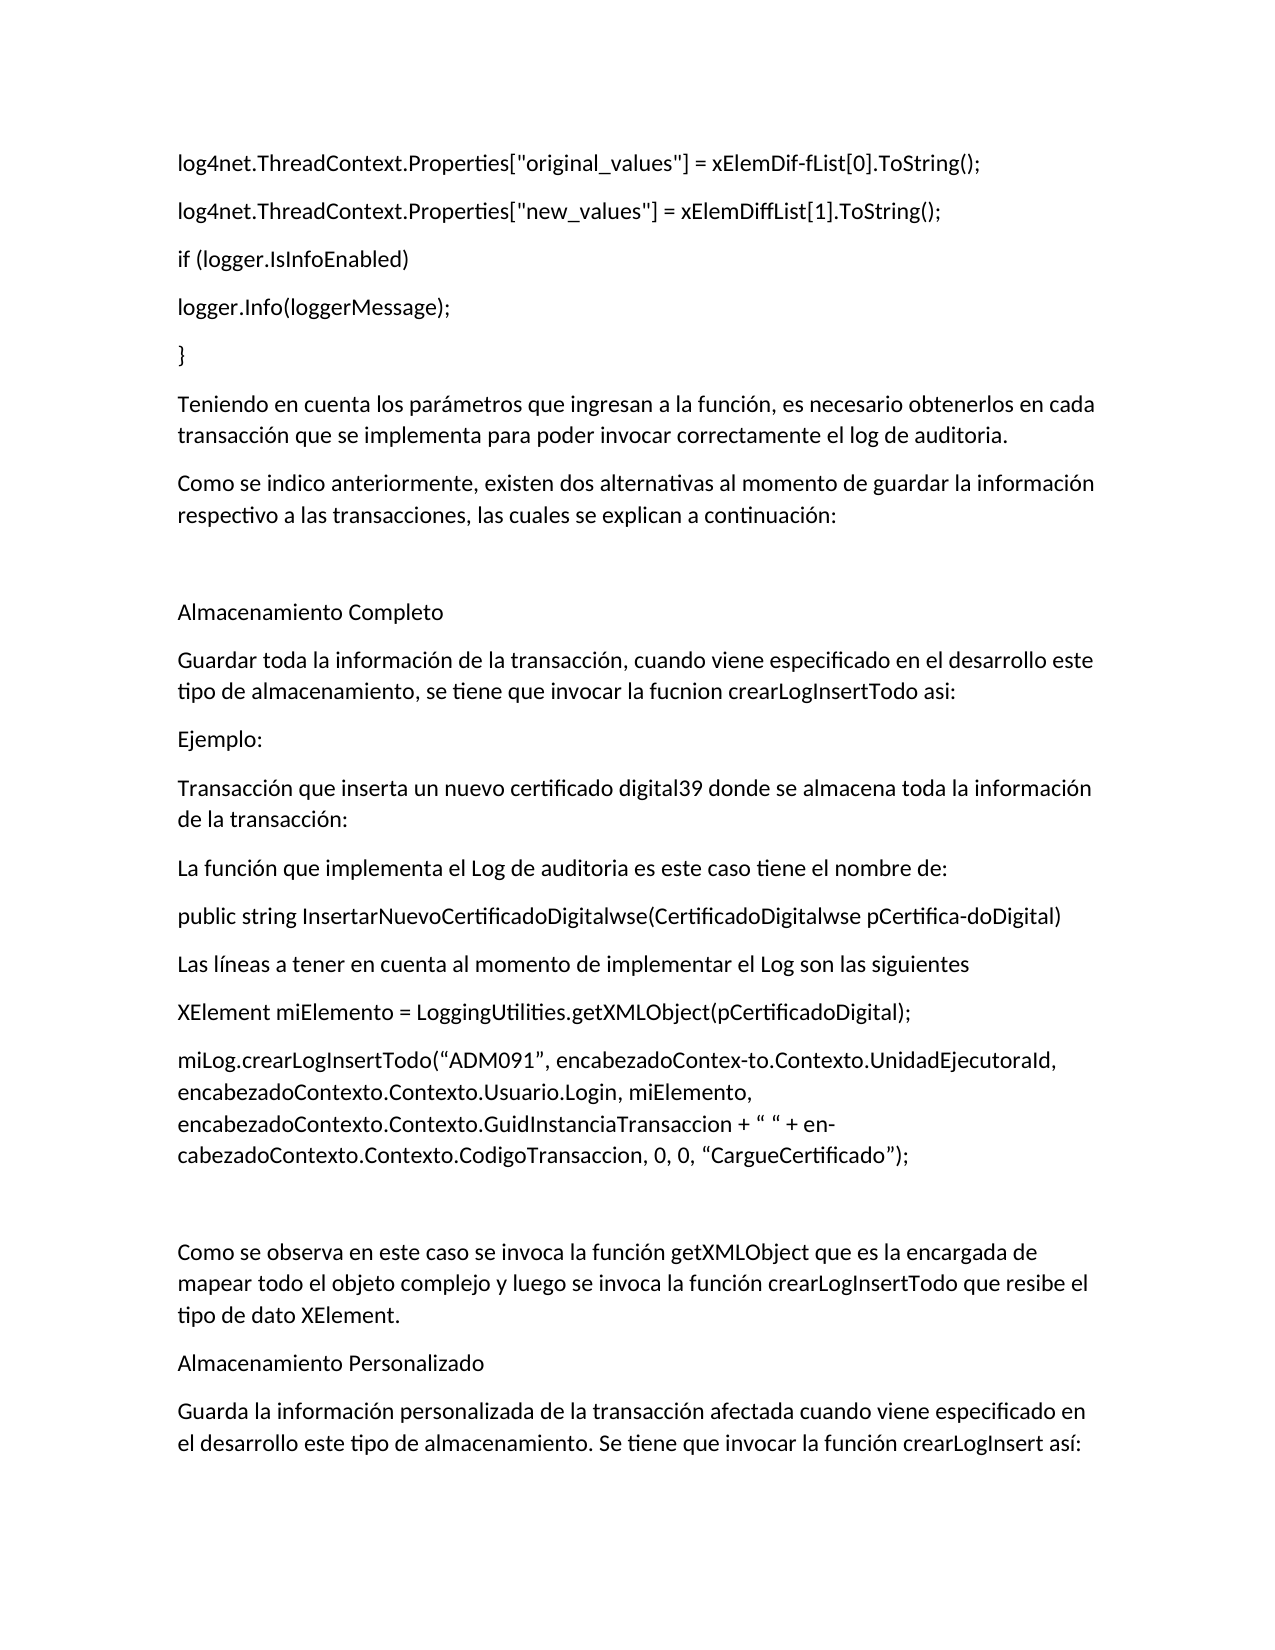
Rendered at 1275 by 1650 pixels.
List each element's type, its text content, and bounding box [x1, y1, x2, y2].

text } [177, 341, 1098, 370]
text Guarda la información personalizada de la transacción afectada cuando viene especificado en el desarrollo este tipo de almacenamiento. Se tiene que invocar la función crearLogInsert así: [177, 1396, 1098, 1457]
text log4net.ThreadContext.Properties["new_values"] = xElemDiffList[1].ToString(); [177, 196, 1098, 225]
text miLog.crearLogInsertTodo(“ADM091”, encabezadoContex-to.Contexto.UnidadEjecutoraId, encabezadoContexto.Contexto.Usuario.Login, miElemento, encabezadoContexto.Contexto.GuidInstanciaTransaccion + “ “ + en-cabezadoContexto.Contexto.CodigoTransaccion, 0, 0, “CargueCertificado”); [177, 1046, 1098, 1169]
text La función que implementa el Log de auditoria es este caso tiene el nombre de: [177, 853, 1098, 882]
text Transacción que inserta un nuevo certificado digital39 donde se almacena toda la información de la transacción: [177, 773, 1098, 834]
text Como se indico anteriormente, existen dos alternativas al momento de guardar la información respectivo a las transacciones, las cuales se explican a continuación: [177, 468, 1098, 529]
text log4net.ThreadContext.Properties["original_values"] = xElemDif-fList[0].ToString(); [177, 148, 1098, 177]
text logger.Info(loggerMessage); [177, 292, 1098, 322]
text if (logger.IsInfoEnabled) [177, 244, 1098, 273]
text Almacenamiento Personalizado [177, 1348, 1098, 1377]
text Ejemplo: [177, 724, 1098, 754]
text Teniendo en cuenta los parámetros que ingresan a la función, es necesario obtenerlos en cada transacción que se implementa para poder invocar correctamente el log de auditoria. [177, 389, 1098, 449]
text Guardar toda la información de la transacción, cuando viene especificado en el desarrollo este tipo de almacenamiento, se tiene que invocar la fucnion crearLogInsertTodo asi: [177, 645, 1098, 706]
text XElement miElemento = LoggingUtilities.getXMLObject(pCertificadoDigital); [177, 997, 1098, 1027]
text public string InsertarNuevoCertificadoDigitalwse(CertificadoDigitalwse pCertifica-doDigital) [177, 901, 1098, 930]
text Almacenamiento Completo [177, 597, 1098, 626]
text Como se observa en este caso se invoca la función getXMLObject que es la encargada de mapear todo el objeto complejo y luego se invoca la función crearLogInsertTodo que resibe el tipo de dato XElement. [177, 1237, 1098, 1329]
text Las líneas a tener en cuenta al momento de implementar el Log son las siguientes [177, 949, 1098, 978]
